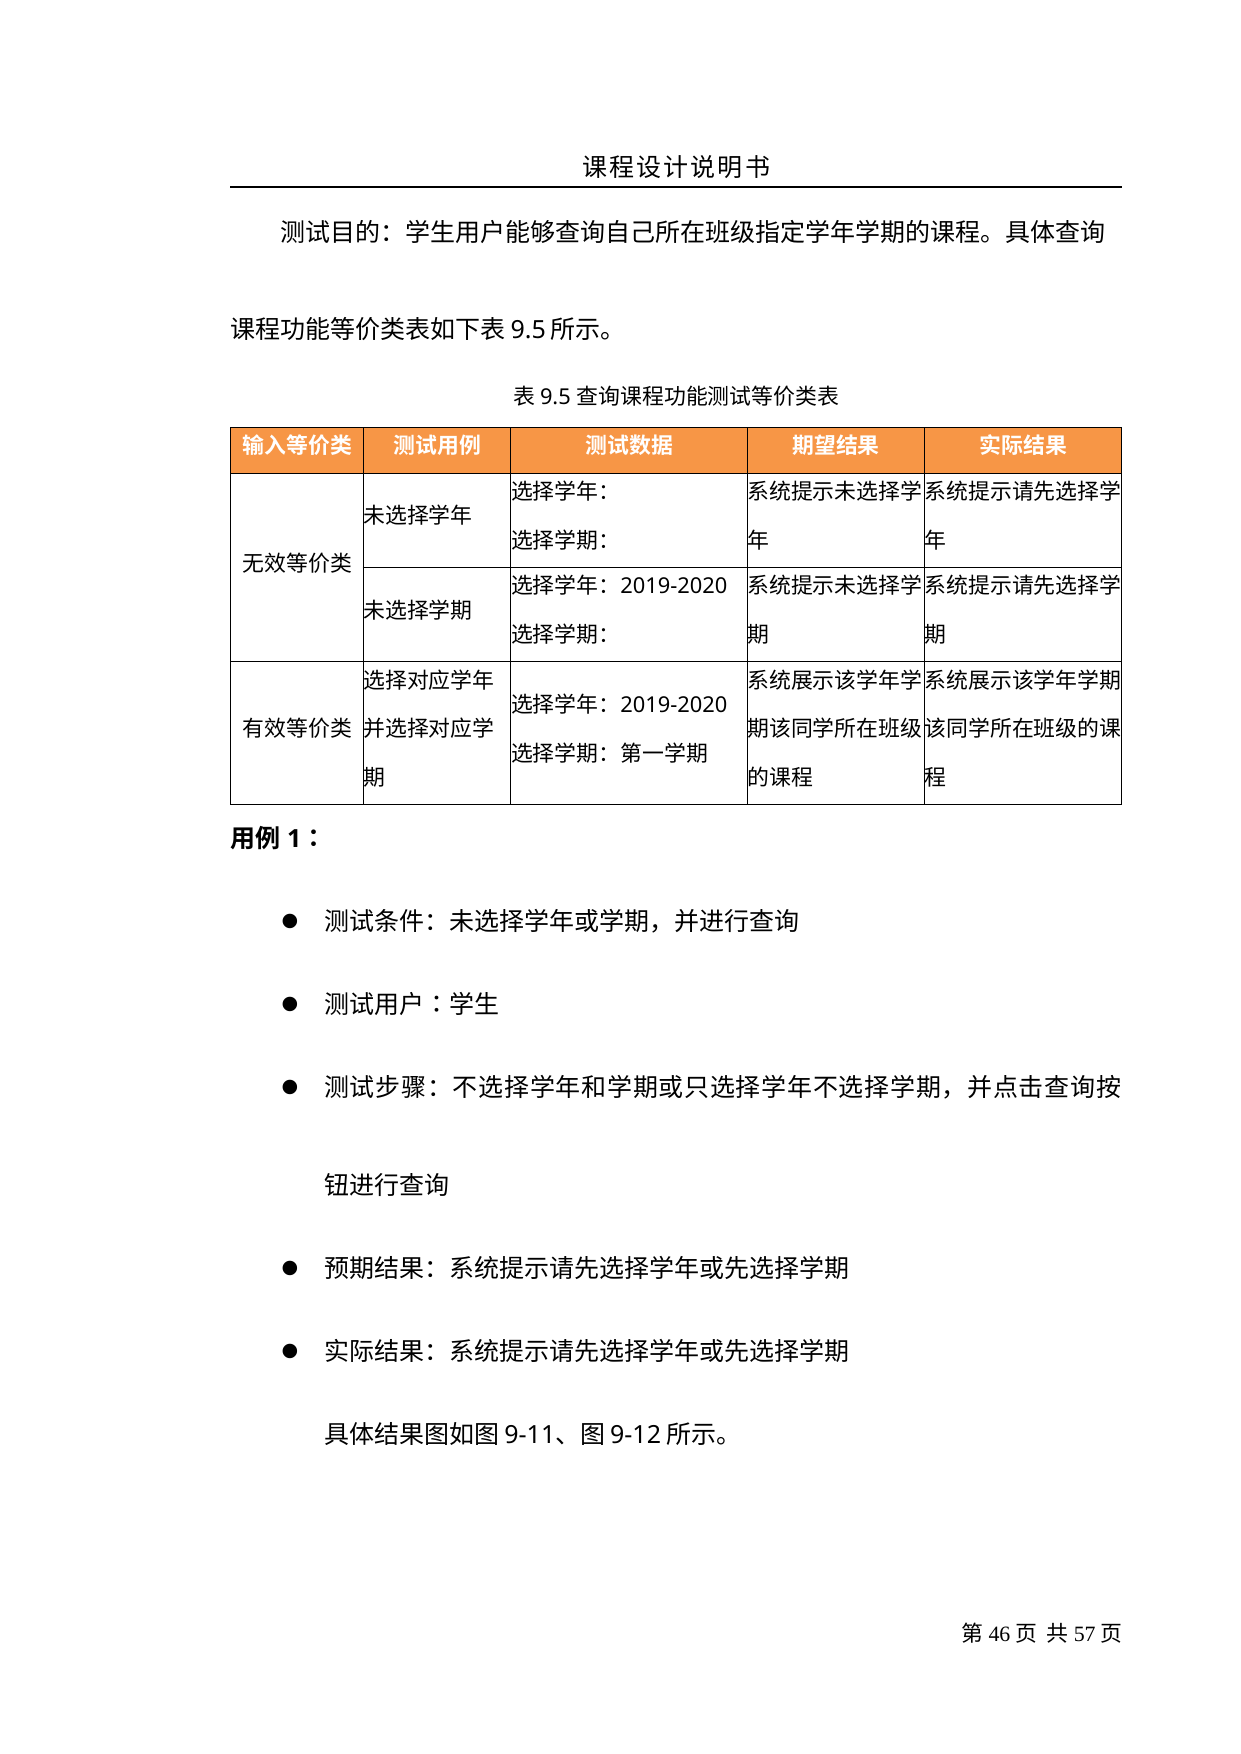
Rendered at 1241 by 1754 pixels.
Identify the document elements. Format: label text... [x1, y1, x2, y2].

table_cell 系统提示请先选择学期 [925, 568, 1121, 661]
list 测试步骤：不选择学年和学期或只选择学年不选择学期，并点击查询按钮进行查询 [280, 1053, 1122, 1216]
table_cell 系统提示未选择学年 [748, 474, 924, 567]
table_cell 系统展示该学年学期该同学所在班级的课程 [748, 662, 924, 804]
text 具体结果图如图9-11、图9-12所示。 [280, 1400, 1122, 1465]
table_cell 未选择学期 [364, 568, 510, 661]
table_cell 系统展示该学年学期该同学所在班级的课程 [925, 662, 1121, 804]
text 用例 1： [230, 805, 1122, 870]
table_header 实际结果 [925, 428, 1121, 473]
list 实际结果：系统提示请先选择学年或先选择学期 [280, 1317, 1122, 1382]
table_cell 未选择学年 [364, 474, 510, 567]
table_cell 有效等价类 [231, 662, 363, 804]
table_header 输入等价类 [231, 428, 363, 473]
table_header 测试数据 [511, 428, 747, 473]
table_cell 选择学年：2019-2020 选择学期：第一学期 [511, 662, 747, 804]
table_header 测试用例 [364, 428, 510, 473]
table_cell 选择学年：2019-2020 选择学期： [511, 568, 747, 661]
table_cell 系统提示未选择学期 [748, 568, 924, 661]
table_cell 选择学年： 选择学期： [511, 474, 747, 567]
table_header 期望结果 [748, 428, 924, 473]
table_cell 无效等价类 [231, 474, 363, 661]
text 测试目的：学生用户能够查询自己所在班级指定学年学期的课程。具体查询课程功能等价类表如下表9.5所示。 [230, 198, 1122, 361]
list 测试用户：学生 [280, 970, 1122, 1035]
text 表9.5 查询课程功能测试等价类表 [230, 379, 1122, 411]
table_cell 系统提示请先选择学年 [925, 474, 1121, 567]
list 测试条件：未选择学年或学期，并进行查询 [280, 887, 1122, 952]
table_cell 选择对应学年并选择对应学期 [364, 662, 510, 804]
list 预期结果：系统提示请先选择学年或先选择学期 [280, 1234, 1122, 1299]
